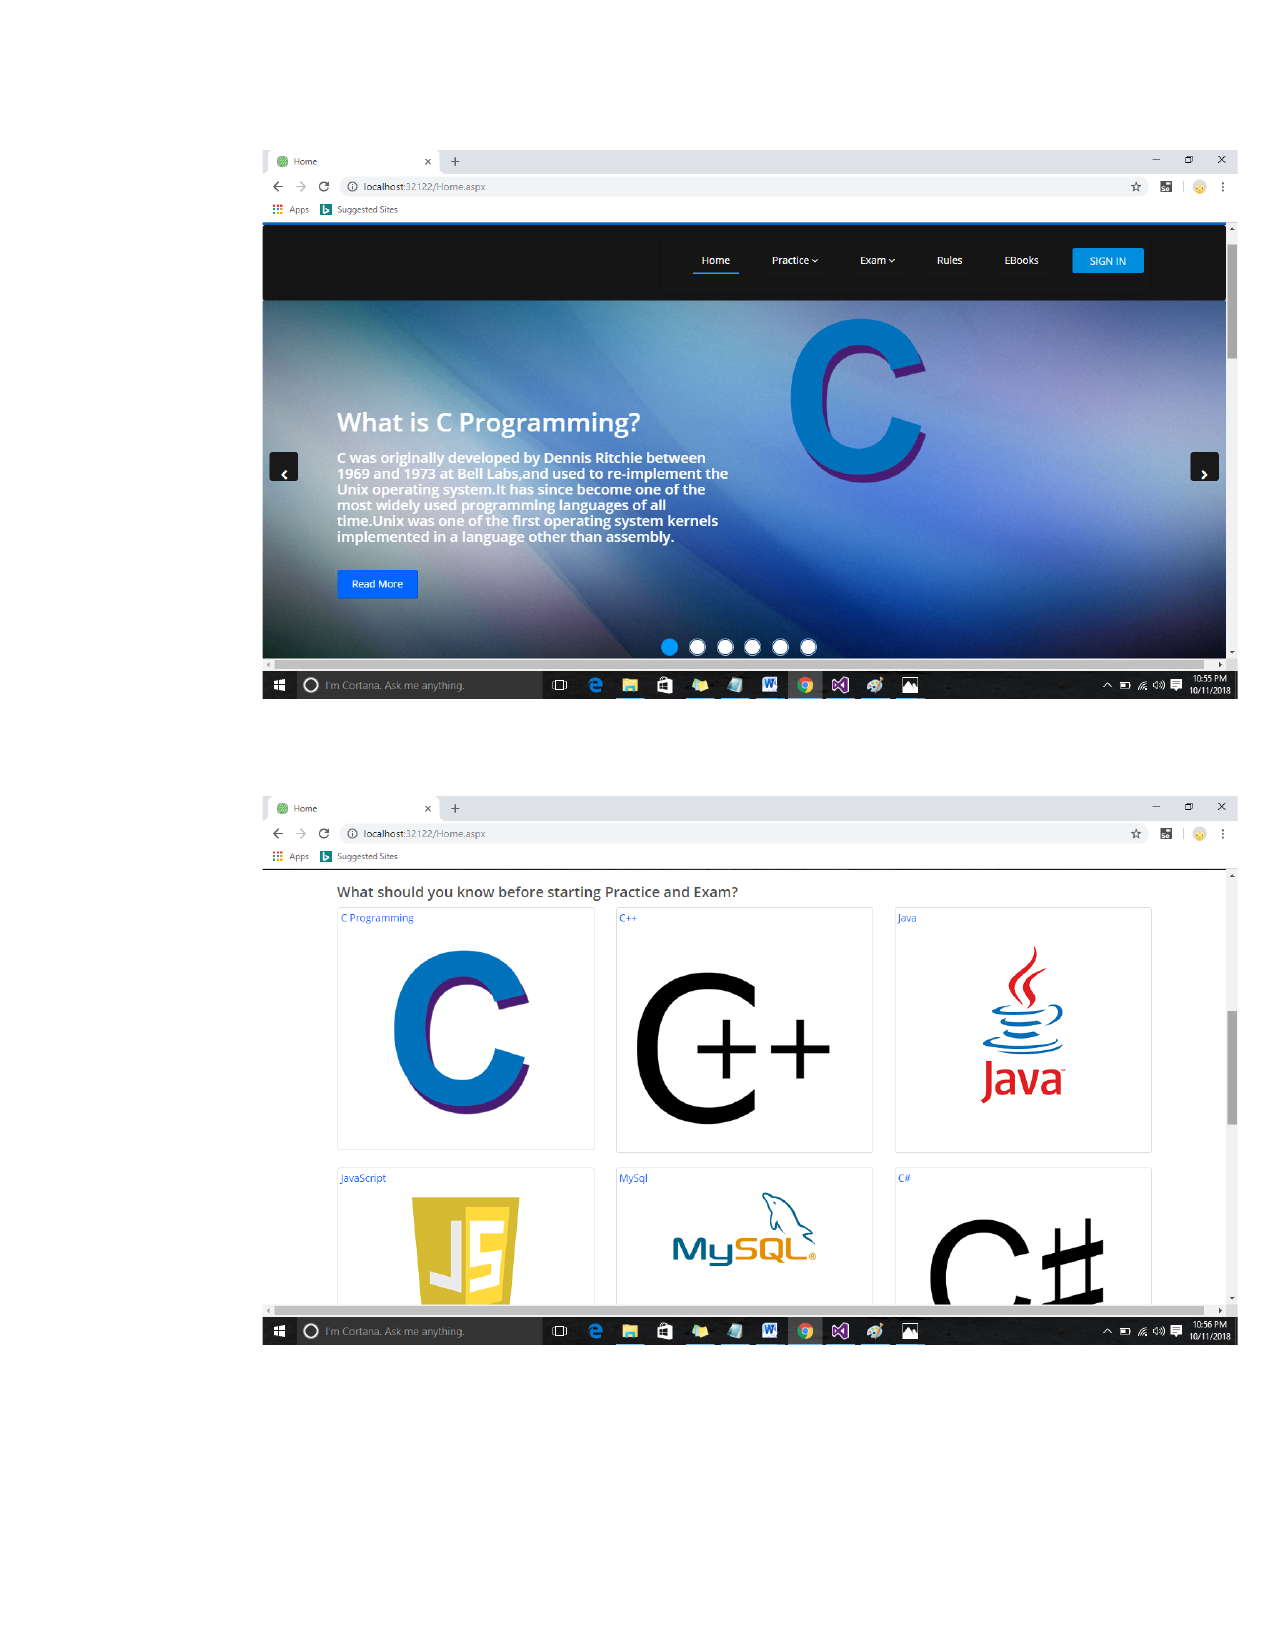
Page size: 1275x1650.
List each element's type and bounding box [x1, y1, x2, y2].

picture [262, 150, 1238, 699]
picture [262, 796, 1238, 1345]
